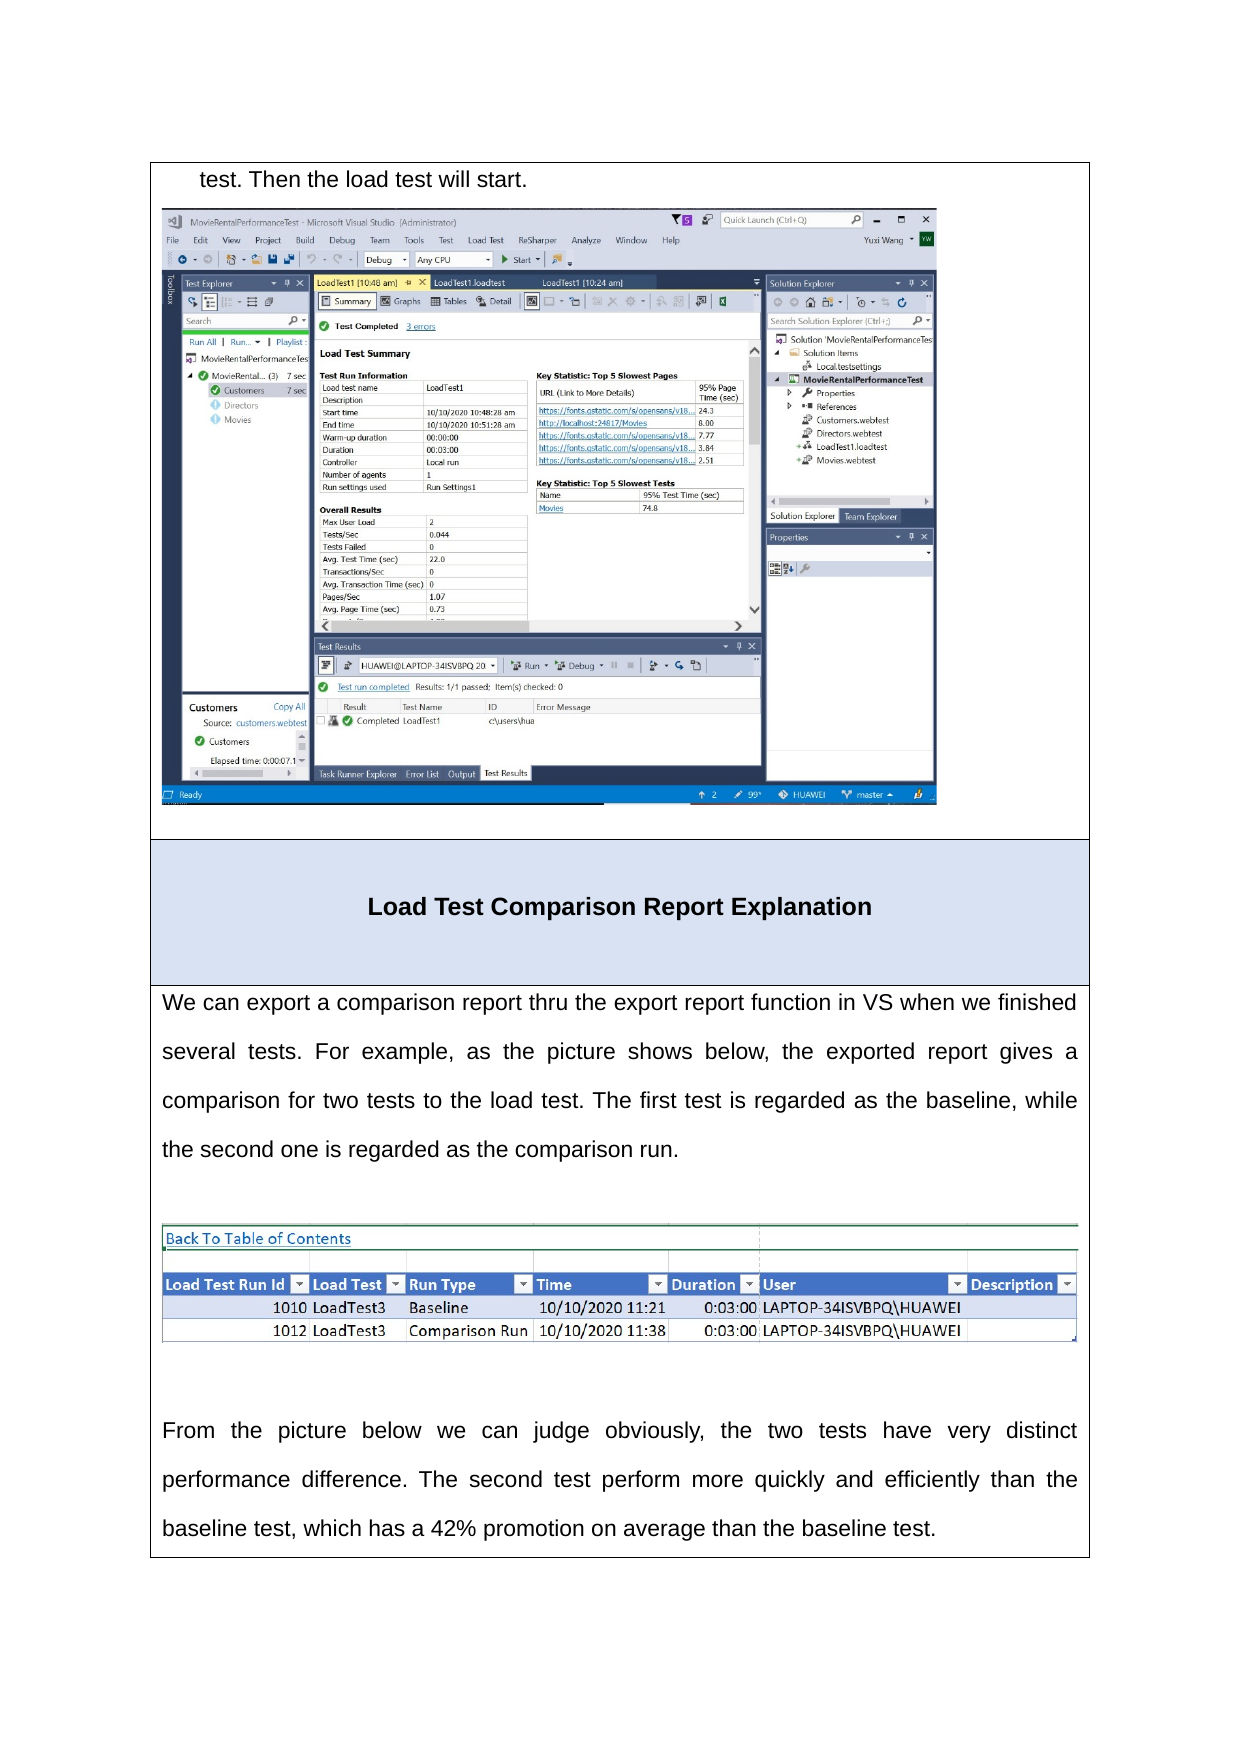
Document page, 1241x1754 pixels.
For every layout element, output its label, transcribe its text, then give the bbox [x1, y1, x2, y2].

picture [161, 1223, 1079, 1343]
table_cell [151, 163, 1089, 839]
table_cell Load Test Comparison Report Explanation [151, 840, 1089, 985]
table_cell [151, 986, 1089, 1557]
picture [161, 208, 937, 805]
